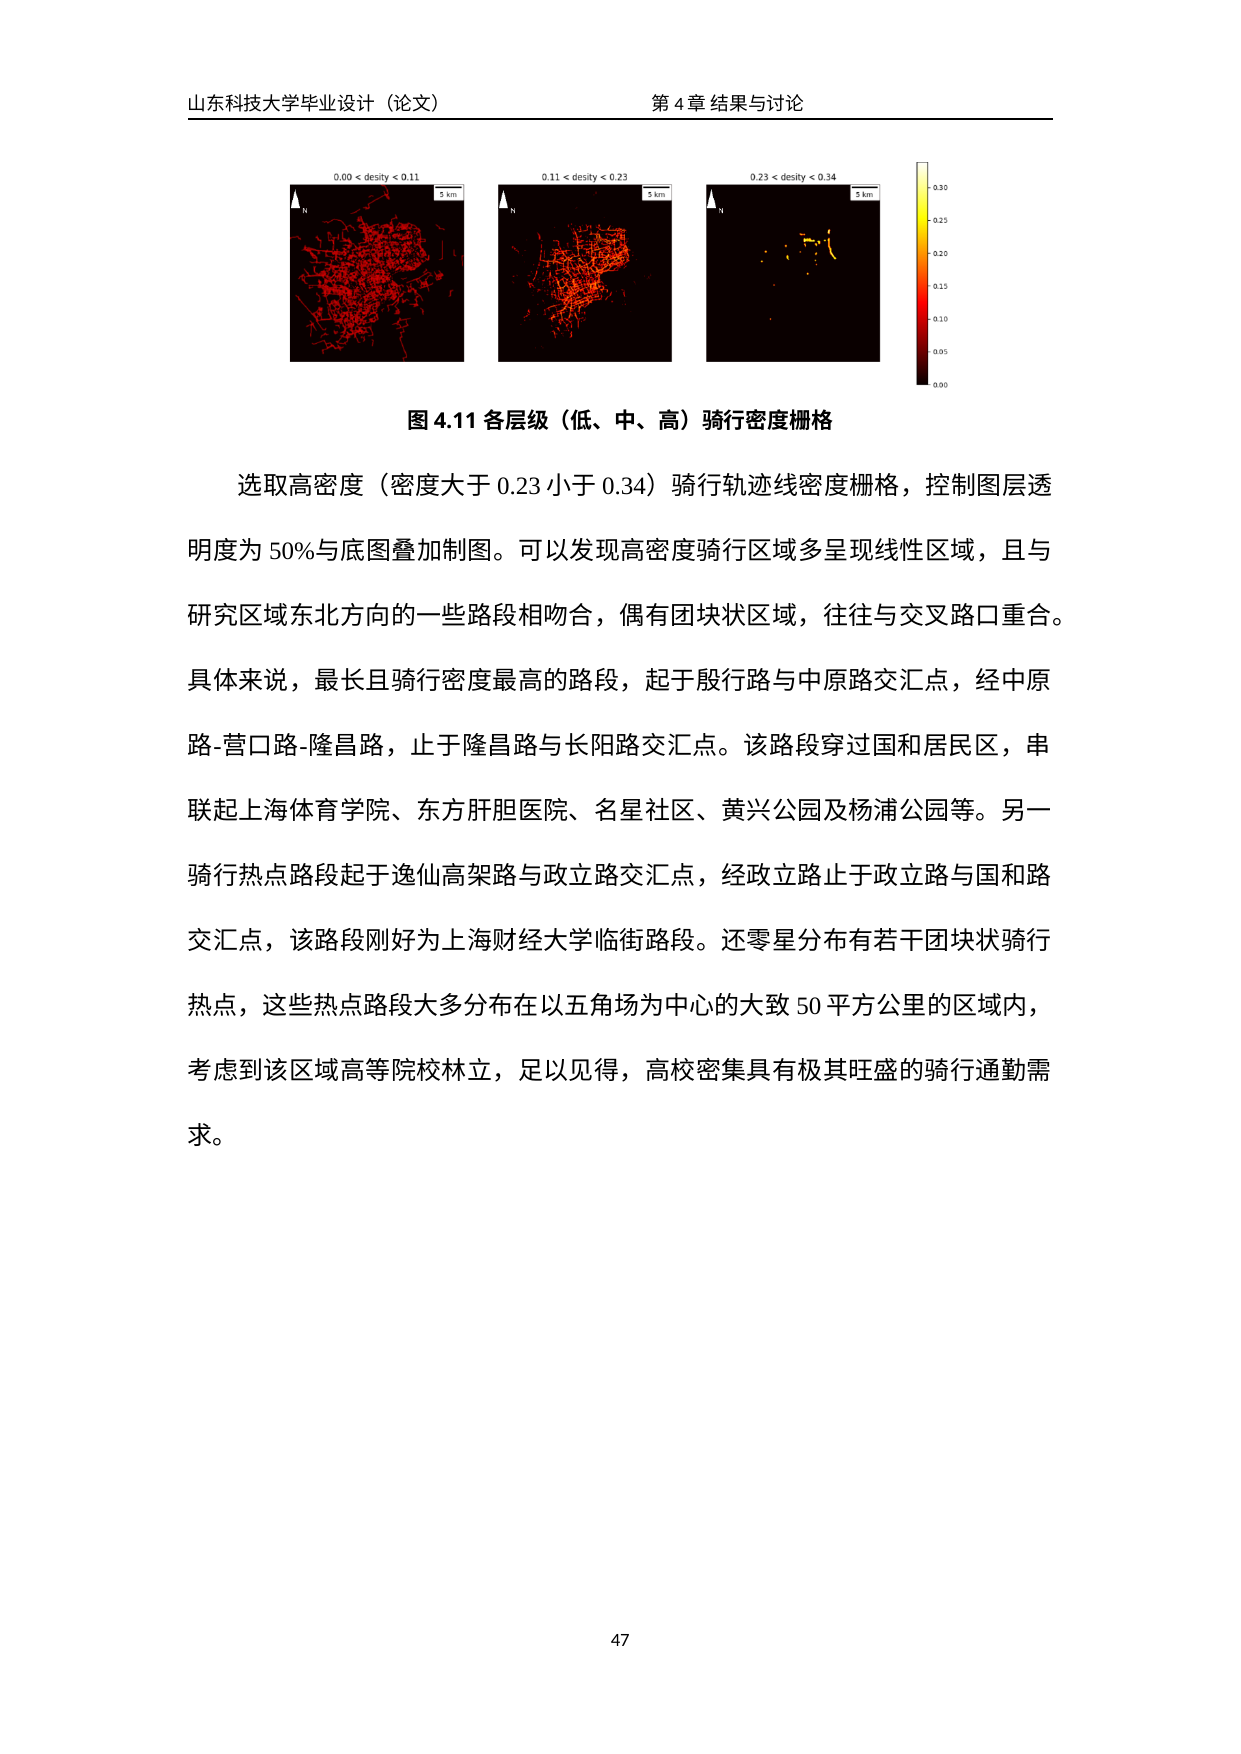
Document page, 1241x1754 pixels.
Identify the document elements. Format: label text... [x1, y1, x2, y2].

text 选取高密度（密度大于0.23小于0.34）骑行轨迹线密度栅格，控制图层透明度为50%与底图叠加制图。可以发现高密度骑行区域多呈现线性区域，且与研究区域东北方向的一些路段相吻合，偶有团块状区域，往往与交叉路口重合。具体来说，最长且骑行密度最高的路段，起于殷行路与中原路交汇点，经中原路-营口路-隆昌路，止于隆昌路与长阳路交汇点。该路段穿过国和居民区，串联起上海体育学院、东方肝胆医院、名星社区、黄兴公园及杨浦公园等。另一骑行热点路段起于逸仙高架路与政立路交汇点，经政立路止于政立路与国和路交汇点，该路段刚好为上海财经大学临街路段。还零星分布有若干团块状骑行热点，这些热点路段大多分布在以五角场为中心的大致50平方公里的区域内，考虑到该区域高等院校林立，足以见得，高校密集具有极其旺盛的骑行通勤需求。 [187, 451, 1053, 1166]
picture [283, 162, 957, 389]
text 图4.11 各层级（低、中、高）骑行密度栅格 [187, 403, 1053, 435]
